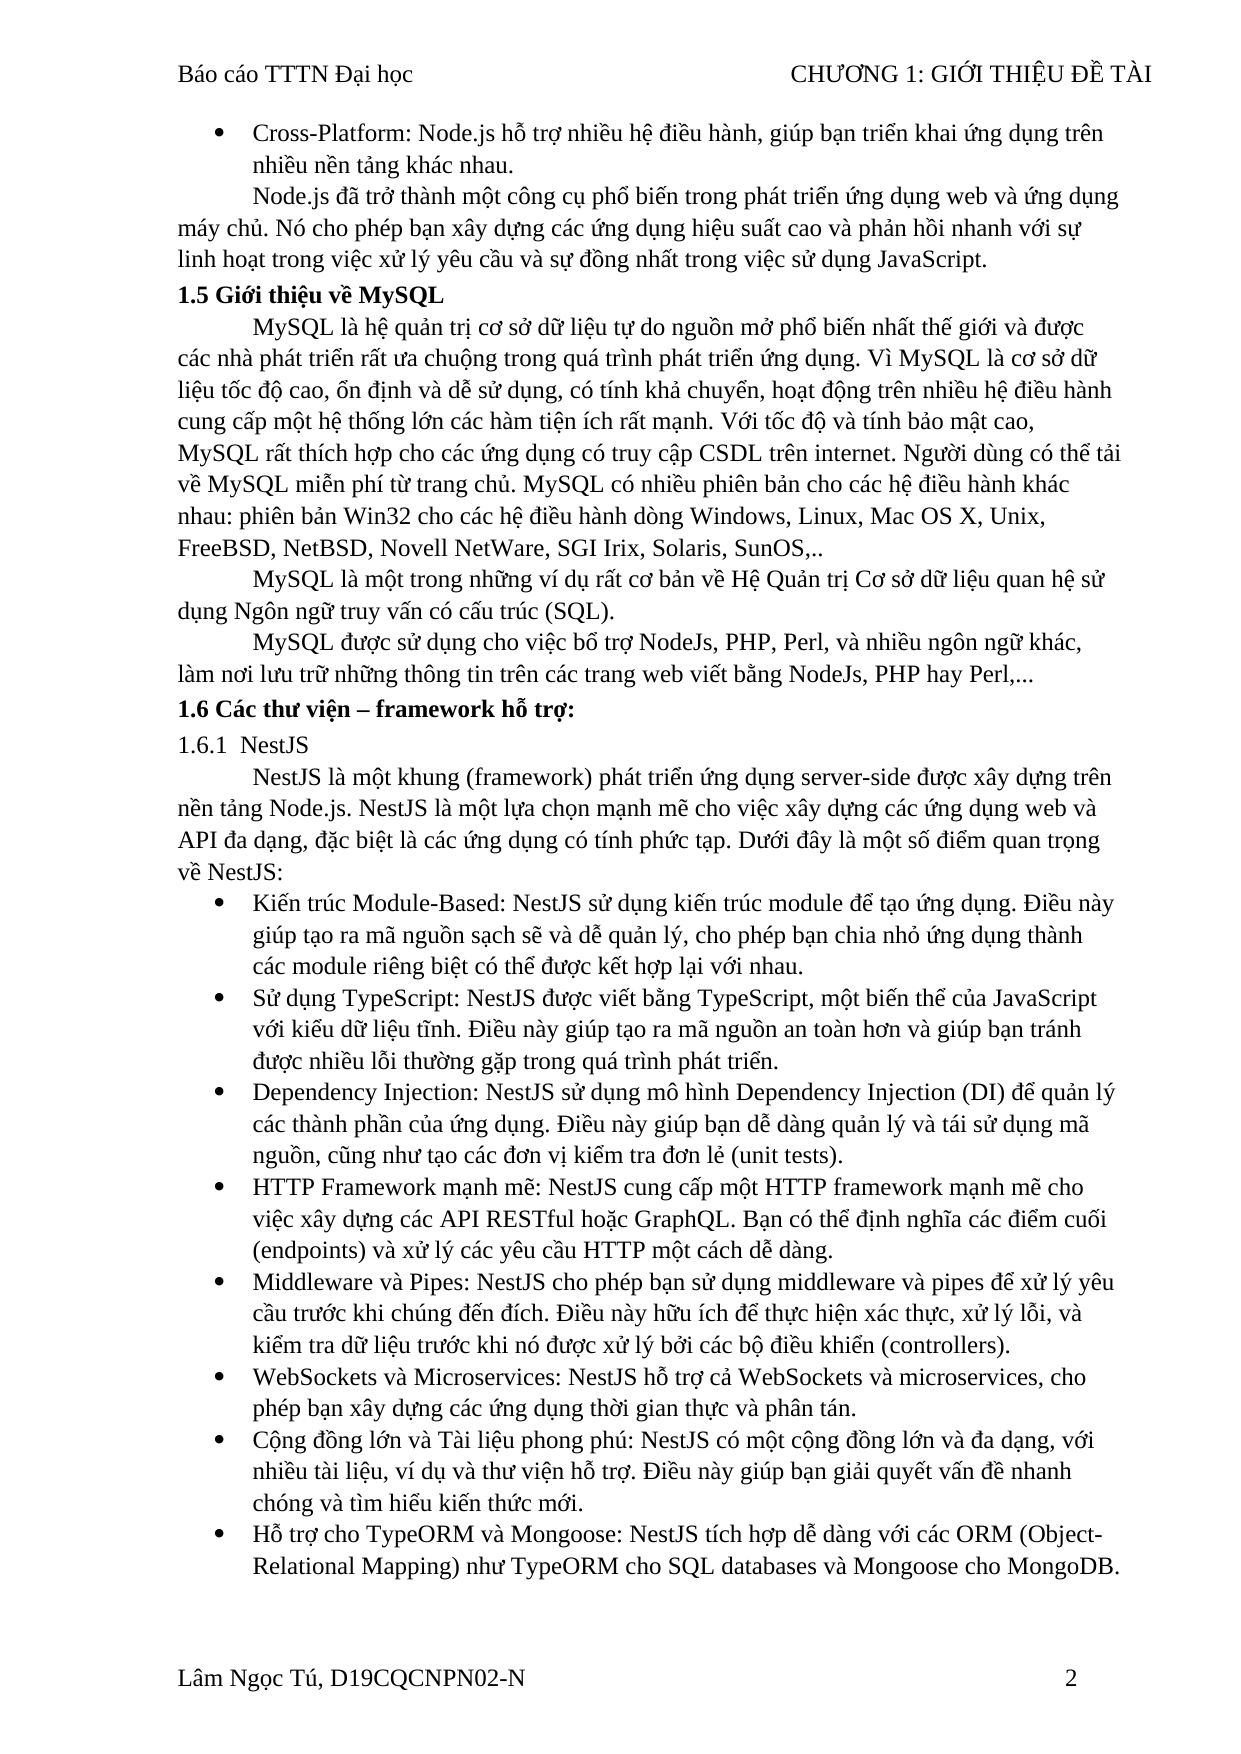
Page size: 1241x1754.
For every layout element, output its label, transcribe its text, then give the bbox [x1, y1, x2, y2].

text NestJS là một khung (framework) phát triển ứng dụng server-side được xây dựng trên nền tảng Node.js. NestJS là một lựa chọn mạnh mẽ cho việc xây dựng các ứng dụng web và API đa dạng, đặc biệt là các ứng dụng có tính phức tạp. Dưới đây là một số điểm quan trọng về NestJS: [177, 762, 1122, 885]
list Hỗ trợ cho TypeORM và Mongoose: NestJS tích hợp dễ dàng với các ORM (Object-Relational Mapping) như TypeORM cho SQL databases và Mongoose cho MongoDB. [215, 1519, 1122, 1580]
text MySQL được sử dụng cho việc bổ trợ NodeJs, PHP, Perl, và nhiều ngôn ngữ khác, làm nơi lưu trữ những thông tin trên các trang web viết bằng NodeJs, PHP hay Perl,... [177, 627, 1122, 688]
text Node.js đã trở thành một công cụ phổ biến trong phát triển ứng dụng web và ứng dụng máy chủ. Nó cho phép bạn xây dựng các ứng dụng hiệu suất cao và phản hồi nhanh với sự linh hoạt trong việc xử lý yêu cầu và sự đồng nhất trong việc sử dụng JavaScript. [177, 181, 1122, 273]
list Cộng đồng lớn và Tài liệu phong phú: NestJS có một cộng đồng lớn và đa dạng, với nhiều tài liệu, ví dụ và thư viện hỗ trợ. Điều này giúp bạn giải quyết vấn đề nhanh chóng và tìm hiểu kiến thức mới. [215, 1425, 1122, 1517]
list Dependency Injection: NestJS sử dụng mô hình Dependency Injection (DI) để quản lý các thành phần của ứng dụng. Điều này giúp bạn dễ dàng quản lý và tái sử dụng mã nguồn, cũng như tạo các đơn vị kiểm tra đơn lẻ (unit tests). [215, 1077, 1122, 1169]
subtitle 1.6.1 NestJS [177, 730, 1122, 759]
subtitle 1.5 Giới thiệu về MySQL [177, 280, 1122, 309]
subtitle 1.6 Các thư viện – framework hỗ trợ: [177, 694, 1122, 723]
text MySQL là một trong những ví dụ rất cơ bản về Hệ Quản trị Cơ sở dữ liệu quan hệ sử dụng Ngôn ngữ truy vấn có cấu trúc (SQL). [177, 564, 1122, 624]
list Sử dụng TypeScript: NestJS được viết bằng TypeScript, một biến thể của JavaScript với kiểu dữ liệu tĩnh. Điều này giúp tạo ra mã nguồn an toàn hơn và giúp bạn tránh được nhiều lỗi thường gặp trong quá trình phát triển. [215, 983, 1122, 1075]
list Kiến trúc Module-Based: NestJS sử dụng kiến trúc module để tạo ứng dụng. Điều này giúp tạo ra mã nguồn sạch sẽ và dễ quản lý, cho phép bạn chia nhỏ ứng dụng thành các module riêng biệt có thể được kết hợp lại với nhau. [215, 888, 1122, 980]
list HTTP Framework mạnh mẽ: NestJS cung cấp một HTTP framework mạnh mẽ cho việc xây dựng các API RESTful hoặc GraphQL. Bạn có thể định nghĩa các điểm cuối (endpoints) và xử lý các yêu cầu HTTP một cách dễ dàng. [215, 1172, 1122, 1264]
list Cross-Platform: Node.js hỗ trợ nhiều hệ điều hành, giúp bạn triển khai ứng dụng trên nhiều nền tảng khác nhau. [215, 118, 1122, 178]
list Middleware và Pipes: NestJS cho phép bạn sử dụng middleware và pipes để xử lý yêu cầu trước khi chúng đến đích. Điều này hữu ích để thực hiện xác thực, xử lý lỗi, và kiểm tra dữ liệu trước khi nó được xử lý bởi các bộ điều khiển (controllers). [215, 1267, 1122, 1359]
text MySQL là hệ quản trị cơ sở dữ liệu tự do nguồn mở phổ biến nhất thế giới và được các nhà phát triển rất ưa chuộng trong quá trình phát triển ứng dụng. Vì MySQL là cơ sở dữ liệu tốc độ cao, ổn định và dễ sử dụng, có tính khả chuyển, hoạt động trên nhiều hệ điều hành cung cấp một hệ thống lớn các hàm tiện ích rất mạnh. Với tốc độ và tính bảo mật cao, MySQL rất thích hợp cho các ứng dụng có truy cập CSDL trên internet. Người dùng có thể tải về MySQL miễn phí từ trang chủ. MySQL có nhiều phiên bản cho các hệ điều hành khác nhau: phiên bản Win32 cho các hệ điều hành dòng Windows, Linux, Mac OS X, Unix, FreeBSD, NetBSD, Novell NetWare, SGI Irix, Solaris, SunOS,.. [177, 312, 1122, 561]
list WebSockets và Microservices: NestJS hỗ trợ cả WebSockets và microservices, cho phép bạn xây dựng các ứng dụng thời gian thực và phân tán. [215, 1362, 1122, 1422]
